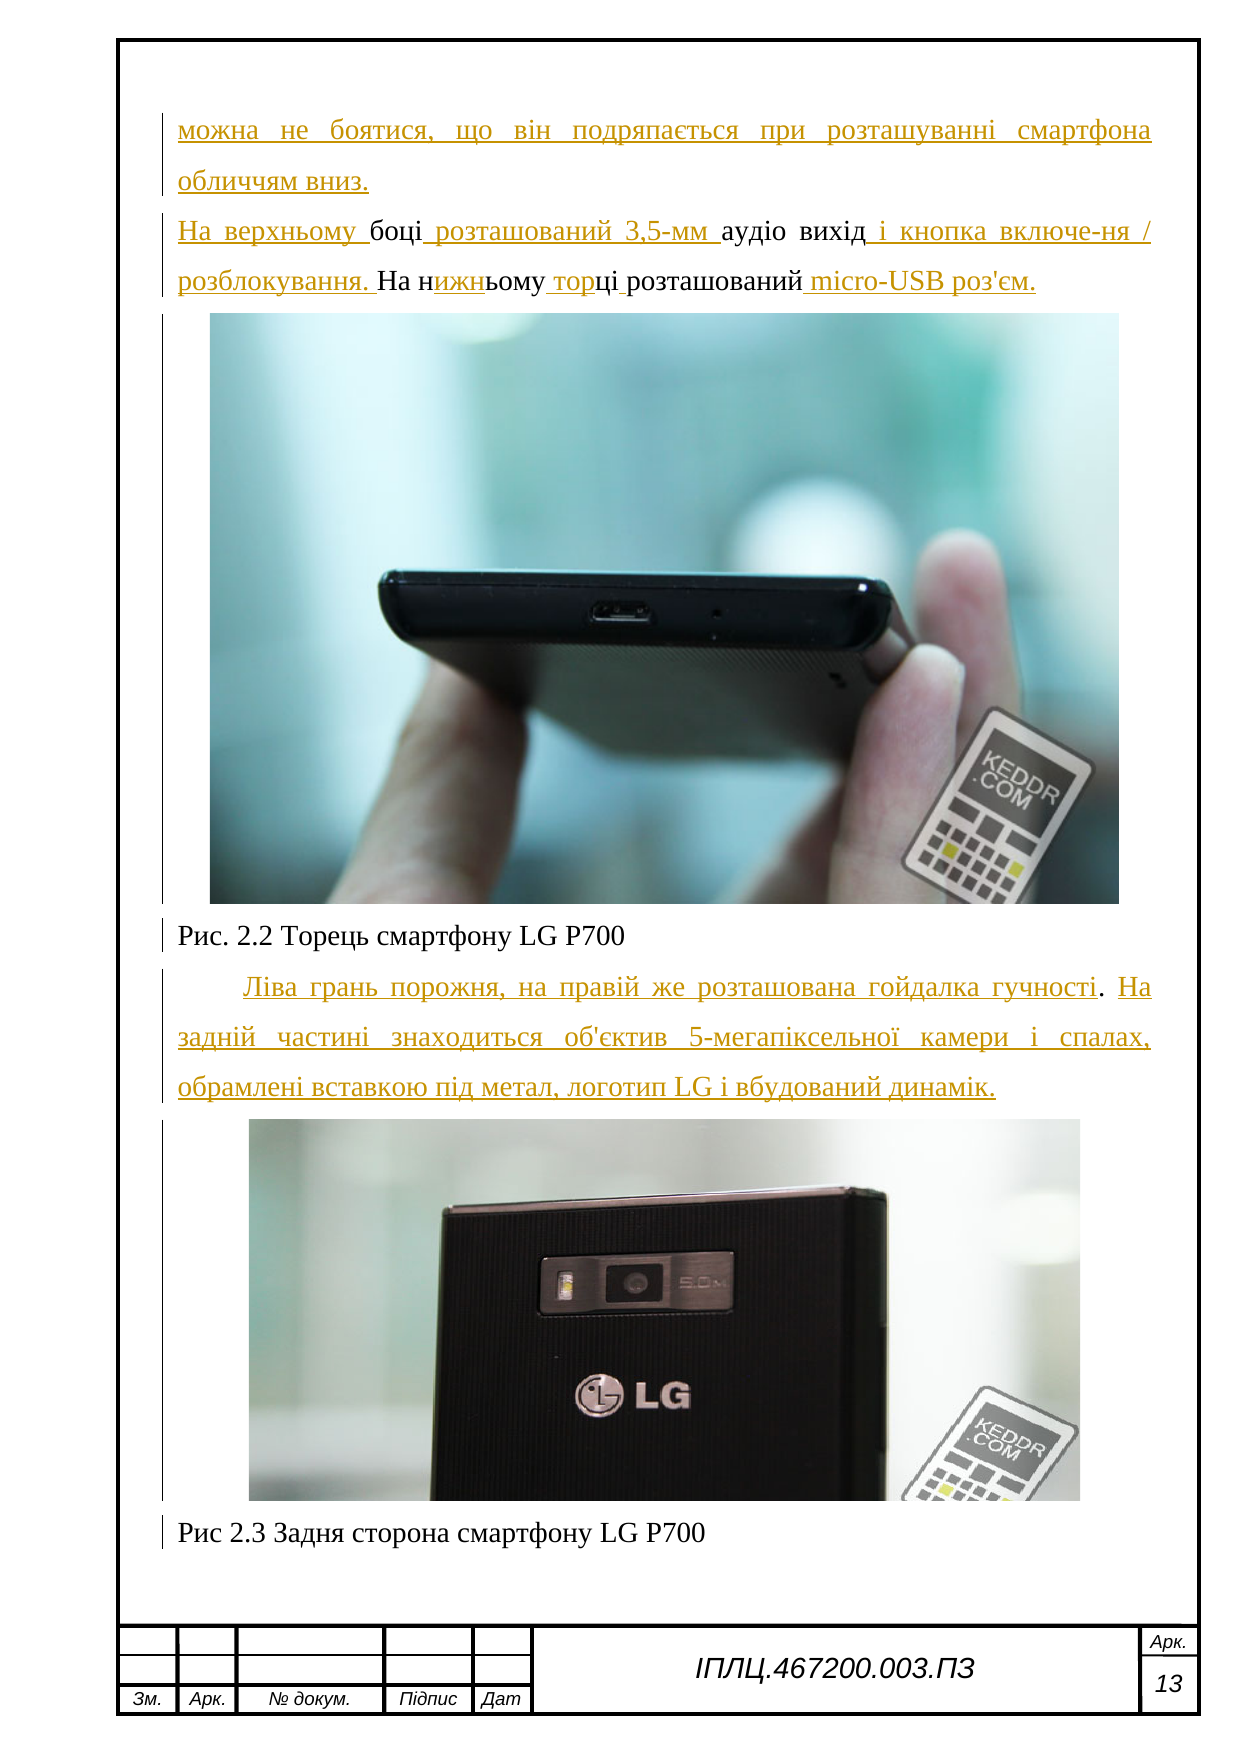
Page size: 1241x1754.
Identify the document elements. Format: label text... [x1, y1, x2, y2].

picture [209, 313, 1119, 904]
picture [248, 1119, 1080, 1501]
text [177, 112, 1152, 141]
text Рис 2.3 Задня сторона смартфону LG P700 [177, 1515, 1152, 1549]
text . [177, 969, 1152, 1103]
text боціаудіо вихідНа ньомуцірозташований [177, 213, 1152, 297]
text Рис. 2.2 Торець смартфону LG P700 [177, 918, 1152, 952]
text уовий підийитаняаєю, тому [177, 142, 1152, 196]
